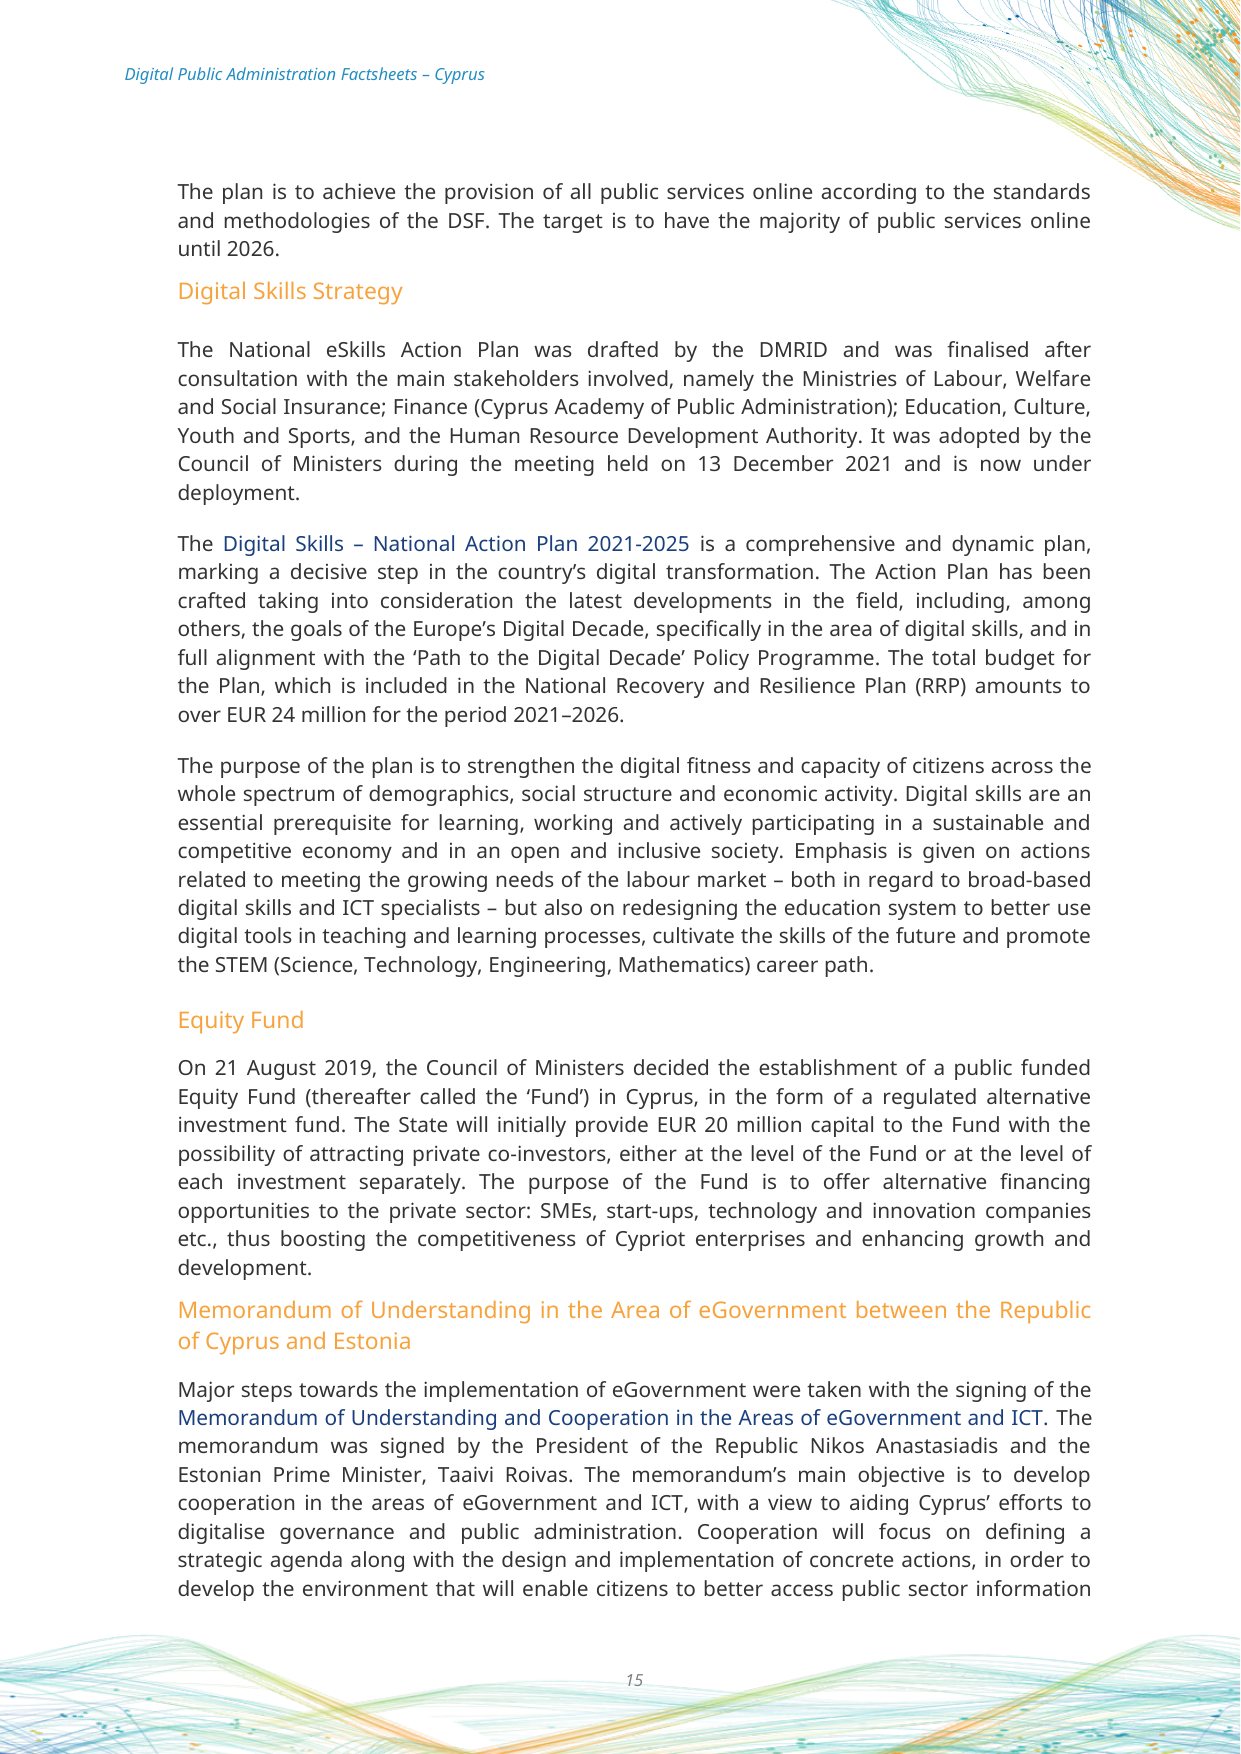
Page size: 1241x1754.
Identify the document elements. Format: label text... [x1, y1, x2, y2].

text The plan is to achieve the provision of all public services online according to the standards and methodologies of the DSF. The target is to have the majority of public services online until 2026. [177, 177, 1092, 263]
subtitle Memorandum of Understanding in the Area of eGovernment between the Republic of Cyprus and Estonia [177, 1293, 1092, 1356]
text The National eSkills Action Plan was drafted by the DMRID and was finalised after consultation with the main stakeholders involved, namely the Ministries of Labour, Welfare and Social Insurance; Finance (Cyprus Academy of Public Administration); Education, Culture, Youth and Sports, and the Human Resource Development Authority. It was adopted by the Council of Ministers during the meeting held on 13 December 2021 and is now under deployment. [177, 336, 1092, 506]
text The Digital Skills – National Action Plan 2021-2025 is a comprehensive and dynamic plan, marking a decisive step in the country’s digital transformation. The Action Plan has been crafted taking into consideration the latest developments in the field, including, among others, the goals of the Europe’s Digital Decade, specifically in the area of digital skills, and in full alignment with the ‘Path to the Digital Decade’ Policy Programme. The total budget for the Plan, which is included in the National Recovery and Resilience Plan (RRP) amounts to over EUR 24 million for the period 2021–2026. [177, 529, 1092, 728]
subtitle Equity Fund [177, 1003, 1092, 1035]
picture [0, 1610, 1241, 1754]
text The purpose of the plan is to strengthen the digital fitness and capacity of citizens across the whole spectrum of demographics, social structure and economic activity. Digital skills are an essential prerequisite for learning, working and actively participating in a sustainable and competitive economy and in an open and inclusive society. Emphasis is given on actions related to meeting the growing needs of the labour market – both in regard to broad-based digital skills and ICT specialists – but also on redesigning the education system to better use digital tools in teaching and learning processes, cultivate the skills of the future and promote the STEM (Science, Technology, Engineering, Mathematics) career path. [177, 751, 1092, 978]
picture [818, 0, 1241, 250]
subtitle Digital Skills Strategy [177, 275, 1092, 306]
text On 21 August 2019, the Council of Ministers decided the establishment of a public funded Equity Fund (thereafter called the ‘Fund’) in Cyprus, in the form of a regulated alternative investment fund. The State will initially provide EUR 20 million capital to the Fund with the possibility of attracting private co-investors, either at the level of the Fund or at the level of each investment separately. The purpose of the Fund is to offer alternative financing opportunities to the private sector: SMEs, start-ups, technology and innovation companies etc., thus boosting the competitiveness of Cypriot enterprises and enhancing growth and development. [177, 1053, 1092, 1281]
